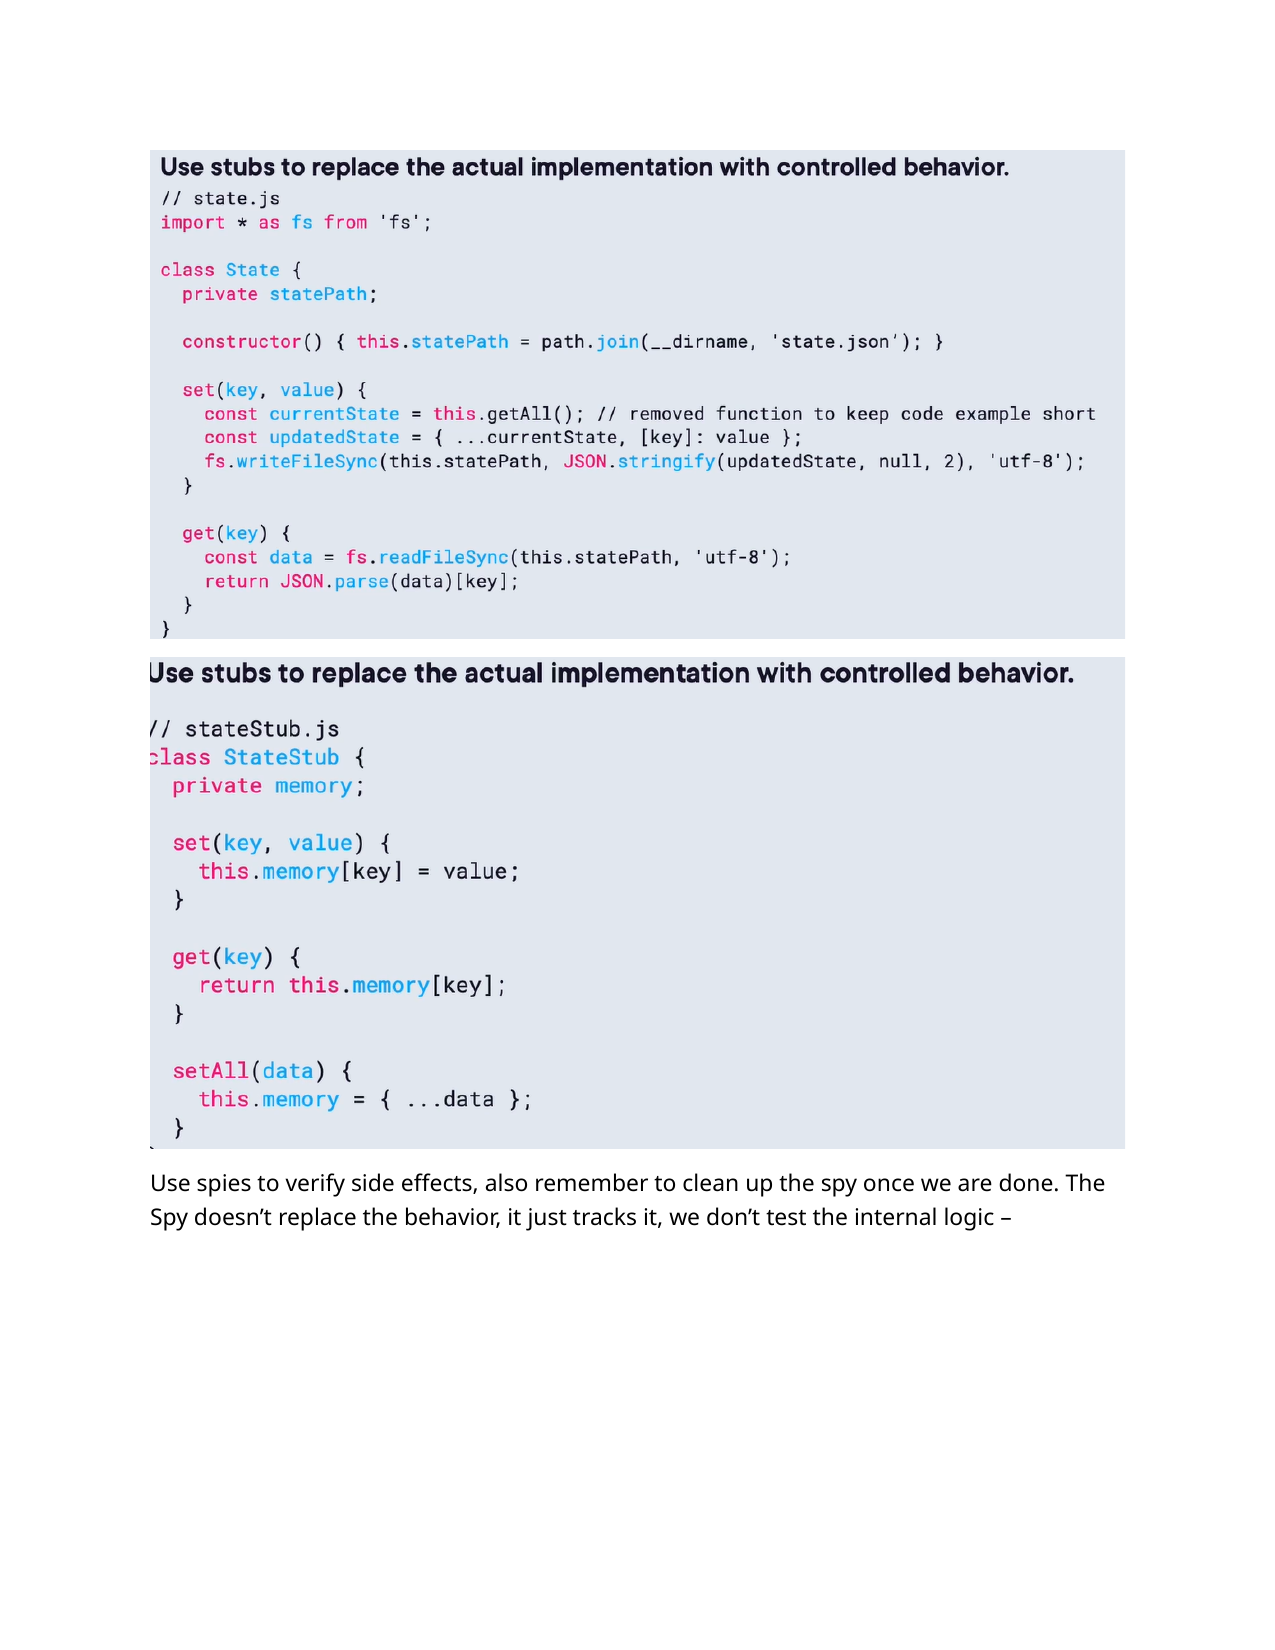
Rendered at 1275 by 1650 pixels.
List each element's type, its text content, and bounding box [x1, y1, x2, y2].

picture [150, 150, 1125, 639]
picture [150, 657, 1125, 1149]
text Use spies to verify side effects, also remember to clean up the spy once we are done. The Spy doesn’t replace the behavior, it just tracks it, we don’t test the internal logic – [150, 1167, 1125, 1232]
